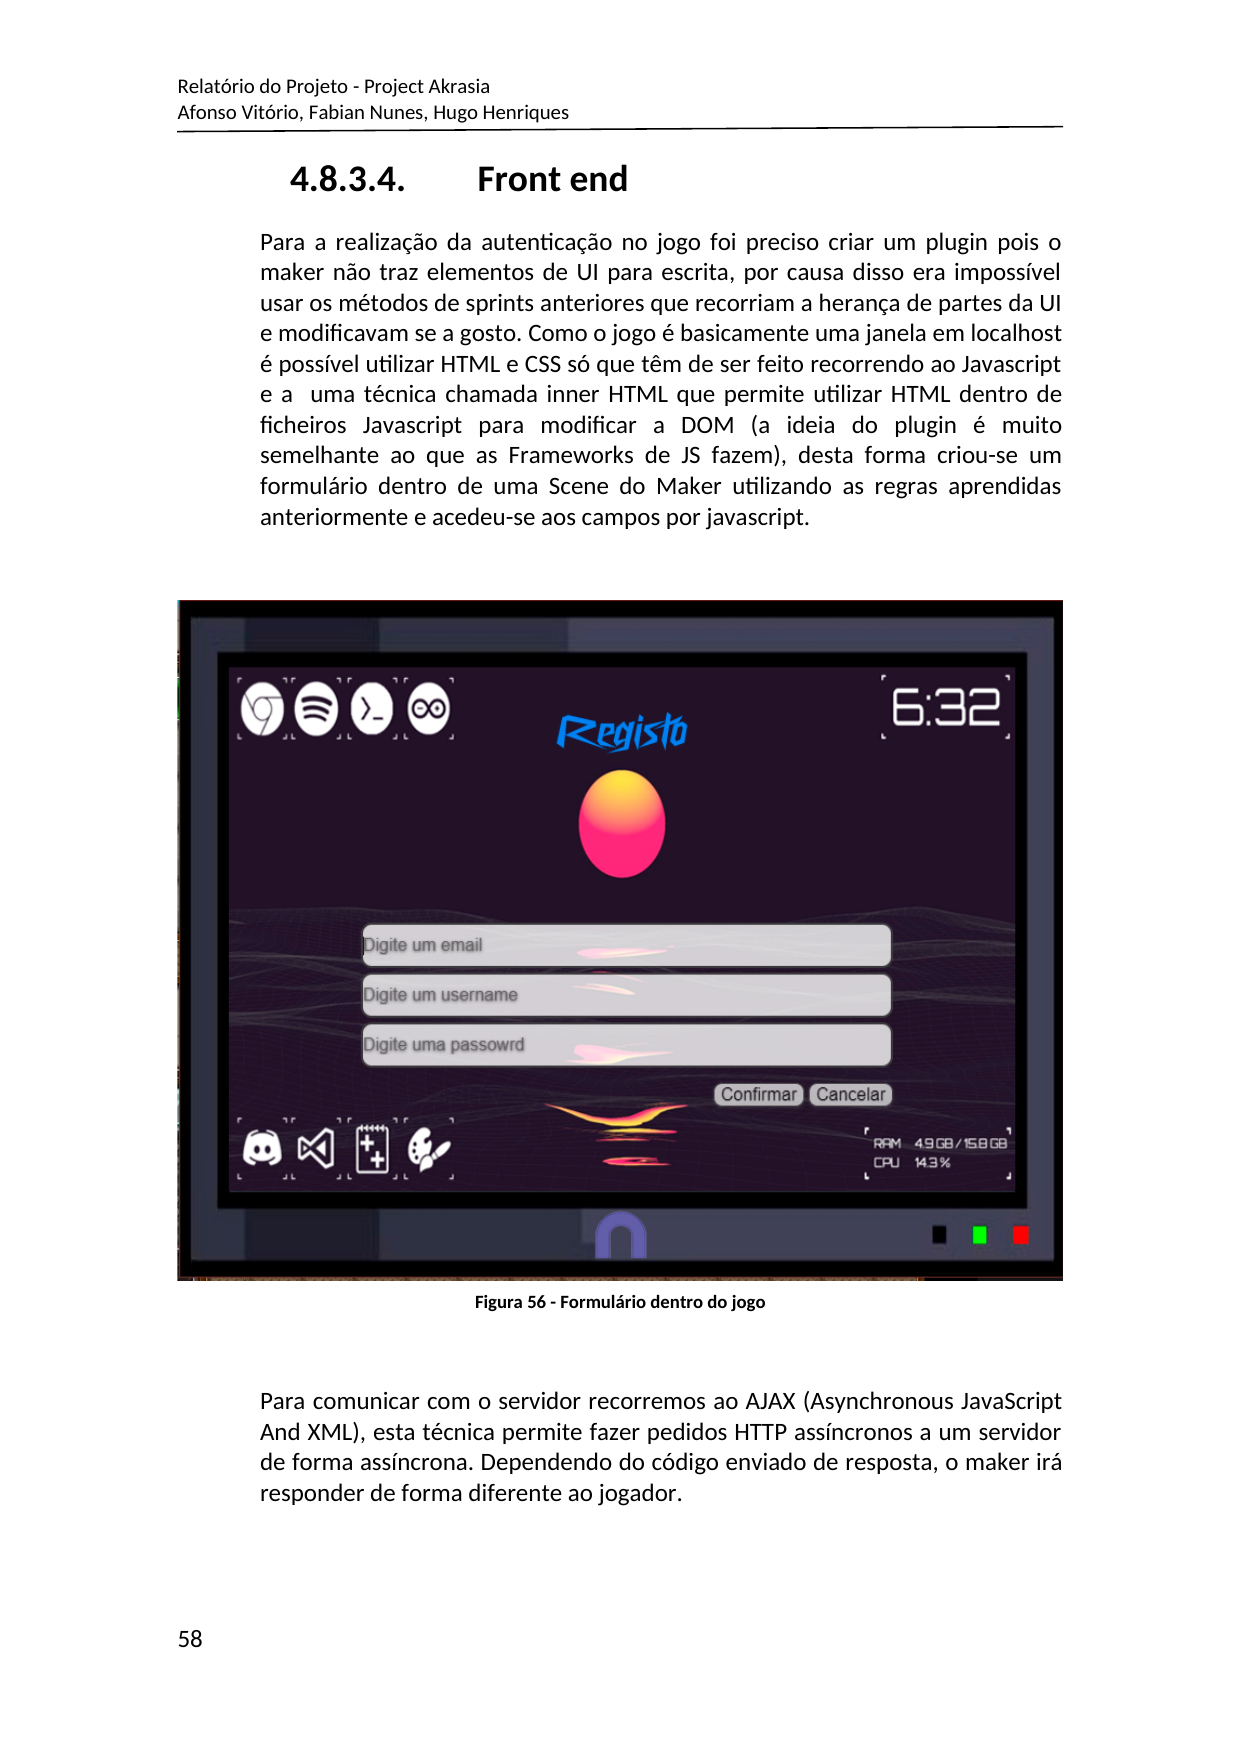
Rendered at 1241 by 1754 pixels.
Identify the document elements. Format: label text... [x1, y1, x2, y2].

subtitle Front end [290, 155, 1063, 201]
picture [177, 600, 1063, 1281]
text Para a realização da autenticação no jogo foi preciso criar um plugin pois o maker não traz elementos de UI para escrita, por causa disso era impossível usar os métodos de sprints anteriores que recorriam a herança de partes da UI e modificavam se a gosto. Como o jogo é basicamente uma janela em localhost é possível utilizar HTML e CSS só que têm de ser feito recorrendo ao Javascript e a uma técnica chamada inner HTML que permite utilizar HTML dentro de ficheiros Javascript para modificar a DOM (a ideia do plugin é muito semelhante ao que as Frameworks de JS fazem), desta forma criou-se um formulário dentro de uma Scene do Maker utilizando as regras aprendidas anteriormente e acedeu-se aos campos por javascript. [260, 226, 1063, 531]
text Para comunicar com o servidor recorremos ao AJAX (Asynchronous JavaScript And XML), esta técnica permite fazer pedidos HTTP assíncronos a um servidor de forma assíncrona. Dependendo do código enviado de resposta, o maker irá responder de forma diferente ao jogador. [260, 1385, 1063, 1507]
